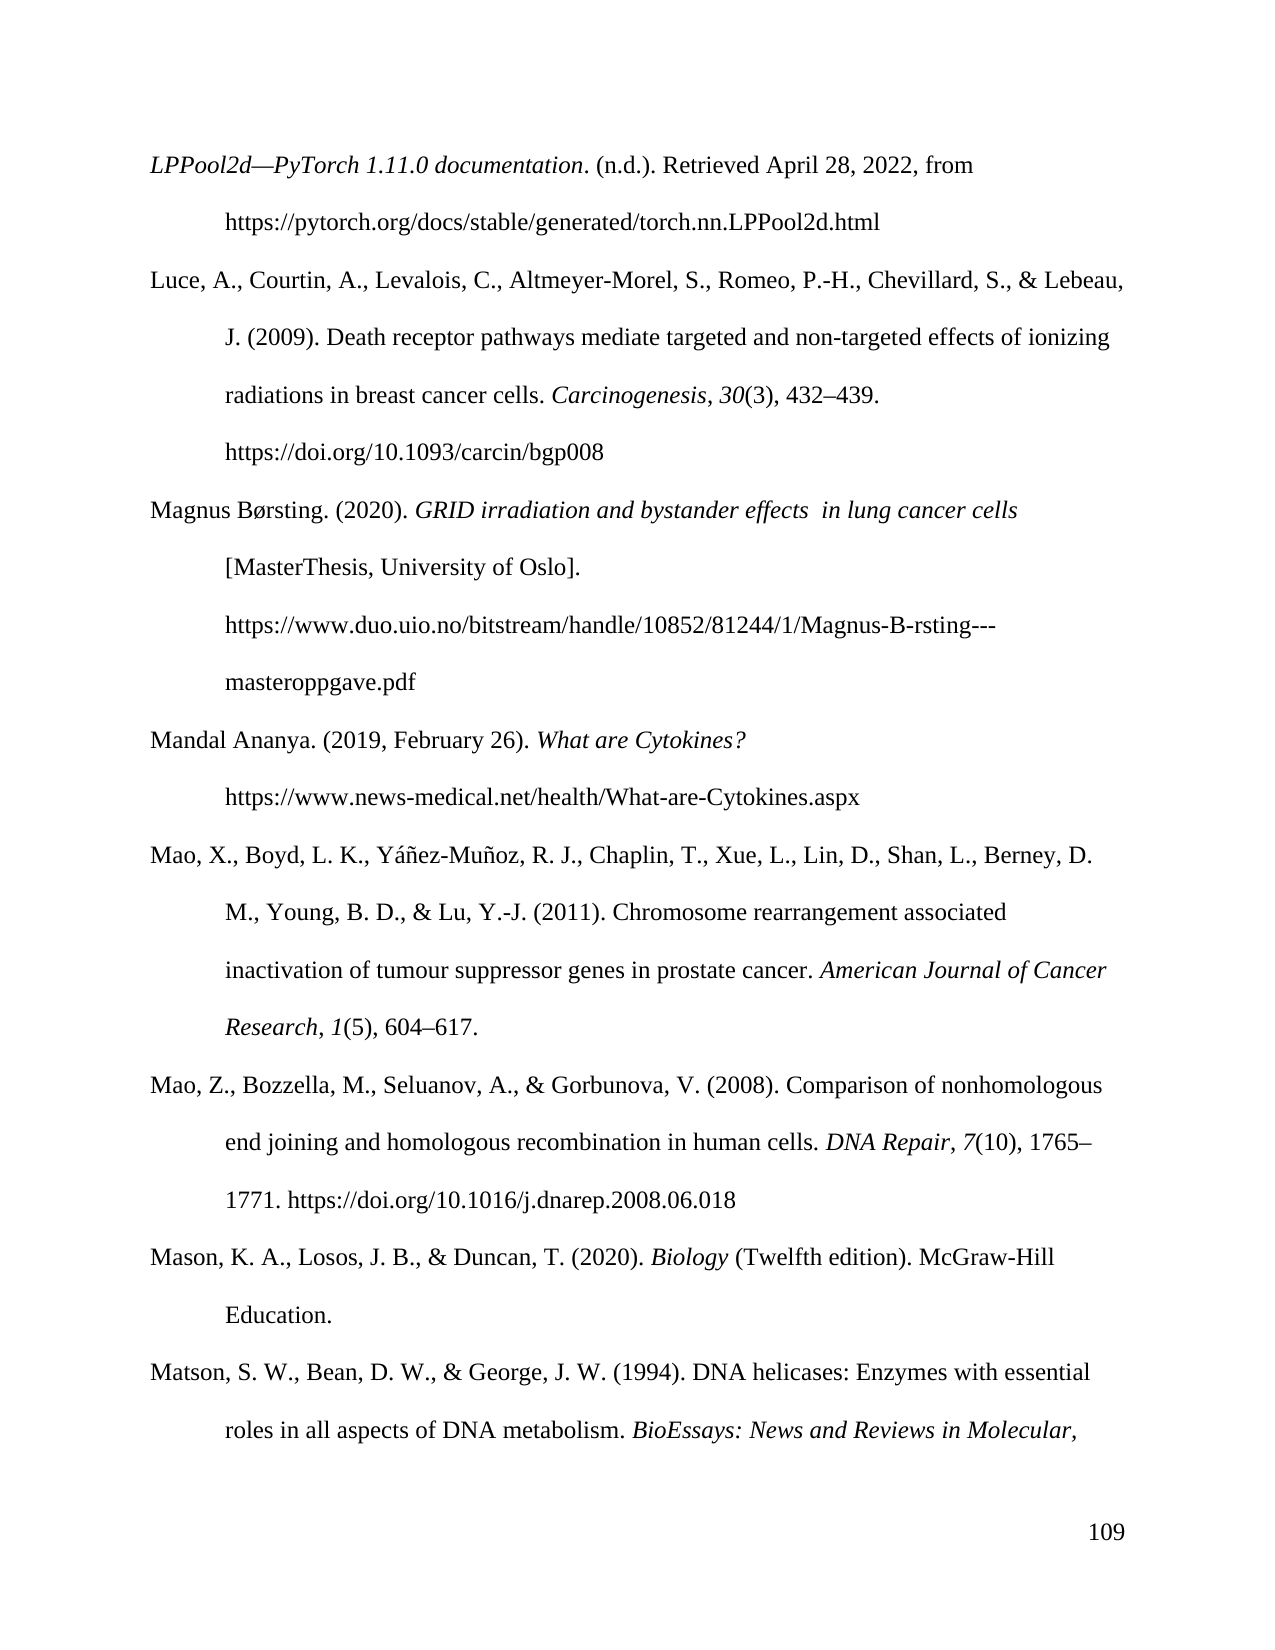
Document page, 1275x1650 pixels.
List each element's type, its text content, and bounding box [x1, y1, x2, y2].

text LPPool2d—PyTorch 1.11.0 documentation. (n.d.). Retrieved April 28, 2022, from https://pytorch.org/docs/stable/generated/torch.nn.LPPool2d.html [150, 150, 1125, 236]
text Mao, Z., Bozzella, M., Seluanov, A., & Gorbunova, V. (2008). Comparison of nonhomologous end joining and homologous recombination in human cells. DNA Repair, 7(10), 1765–1771. https://doi.org/10.1016/j.dnarep.2008.06.018 [150, 1070, 1125, 1214]
text Mao, X., Boyd, L. K., Yáñez-Muñoz, R. J., Chaplin, T., Xue, L., Lin, D., Shan, L., Berney, D. M., Young, B. D., & Lu, Y.-J. (2011). Chromosome rearrangement associated inactivation of tumour suppressor genes in prostate cancer. American Journal of Cancer Research, 1(5), 604–617. [150, 840, 1125, 1041]
text Mandal Ananya. (2019, February 26). What are Cytokines? https://www.news-medical.net/health/What-are-Cytokines.aspx [150, 725, 1125, 811]
text Luce, A., Courtin, A., Levalois, C., Altmeyer-Morel, S., Romeo, P.-H., Chevillard, S., & Lebeau, J. (2009). Death receptor pathways mediate targeted and non-targeted effects of ionizing radiations in breast cancer cells. Carcinogenesis, 30(3), 432–439. https://doi.org/10.1093/carcin/bgp008 [150, 265, 1125, 466]
text Mason, K. A., Losos, J. B., & Duncan, T. (2020). Biology (Twelfth edition). McGraw-Hill Education. [150, 1242, 1125, 1329]
text Magnus Børsting. (2020). GRID irradiation and bystander effects in lung cancer cells [MasterThesis, University of Oslo]. https://www.duo.uio.no/bitstream/handle/10852/81244/1/Magnus-B-rsting---masteroppgave.pdf [150, 495, 1125, 696]
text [150, 1357, 1125, 1444]
